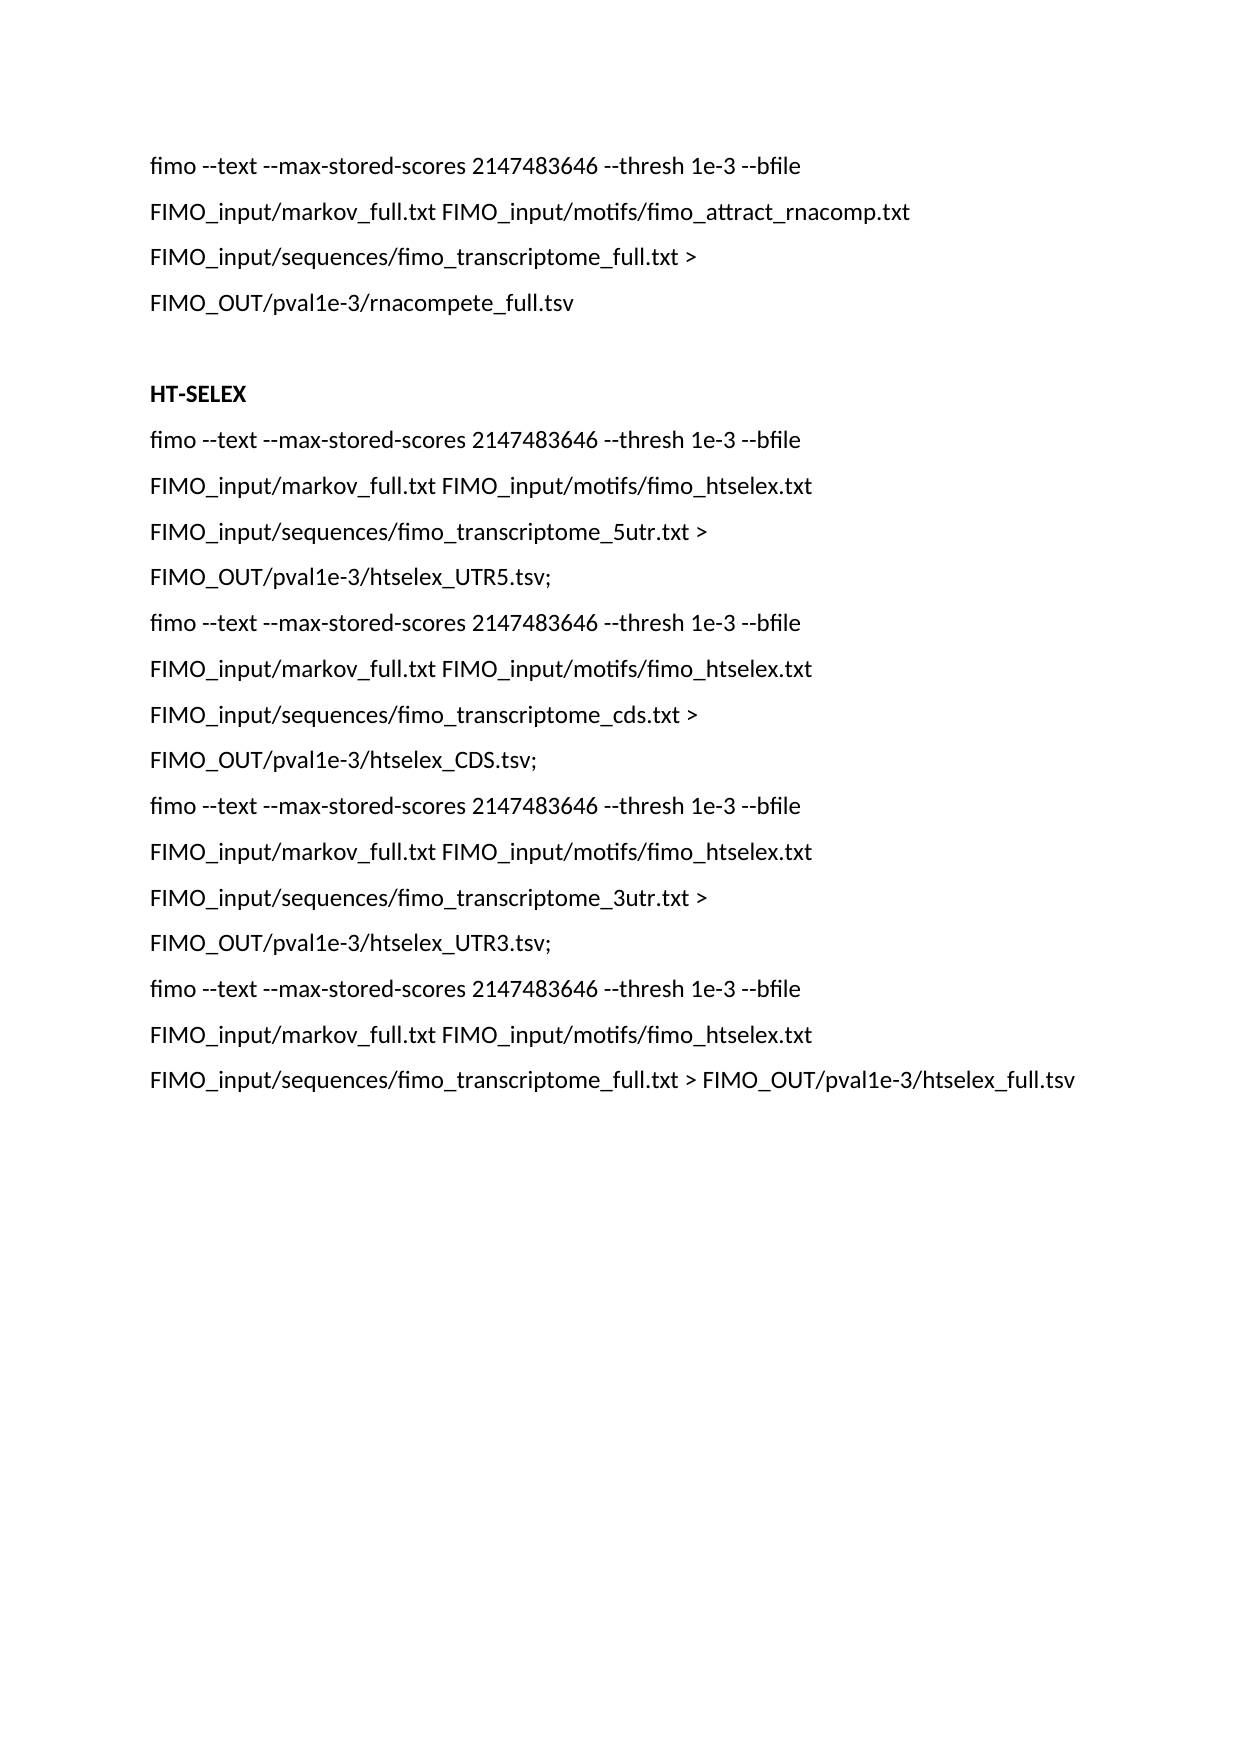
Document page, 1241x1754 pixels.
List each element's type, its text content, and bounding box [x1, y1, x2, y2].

text fimo --text --max-stored-scores 2147483646 --thresh 1e-3 --bfile FIMO_input/markov_full.txt FIMO_input/motifs/fimo_attract_rnacomp.txt FIMO_input/sequences/fimo_transcriptome_full.txt > FIMO_OUT/pval1e-3/rnacompete_full.tsv [150, 150, 1090, 318]
text fimo --text --max-stored-scores 2147483646 --thresh 1e-3 --bfile FIMO_input/markov_full.txt FIMO_input/motifs/fimo_htselex.txt FIMO_input/sequences/fimo_transcriptome_3utr.txt > FIMO_OUT/pval1e-3/htselex_UTR3.tsv; [150, 790, 1090, 958]
text fimo --text --max-stored-scores 2147483646 --thresh 1e-3 --bfile FIMO_input/markov_full.txt FIMO_input/motifs/fimo_htselex.txt FIMO_input/sequences/fimo_transcriptome_5utr.txt > FIMO_OUT/pval1e-3/htselex_UTR5.tsv; [150, 424, 1090, 592]
text HT-SELEX [150, 379, 1090, 409]
text fimo --text --max-stored-scores 2147483646 --thresh 1e-3 --bfile FIMO_input/markov_full.txt FIMO_input/motifs/fimo_htselex.txt FIMO_input/sequences/fimo_transcriptome_full.txt > FIMO_OUT/pval1e-3/htselex_full.tsv [150, 973, 1090, 1095]
text fimo --text --max-stored-scores 2147483646 --thresh 1e-3 --bfile FIMO_input/markov_full.txt FIMO_input/motifs/fimo_htselex.txt FIMO_input/sequences/fimo_transcriptome_cds.txt > FIMO_OUT/pval1e-3/htselex_CDS.tsv; [150, 607, 1090, 775]
